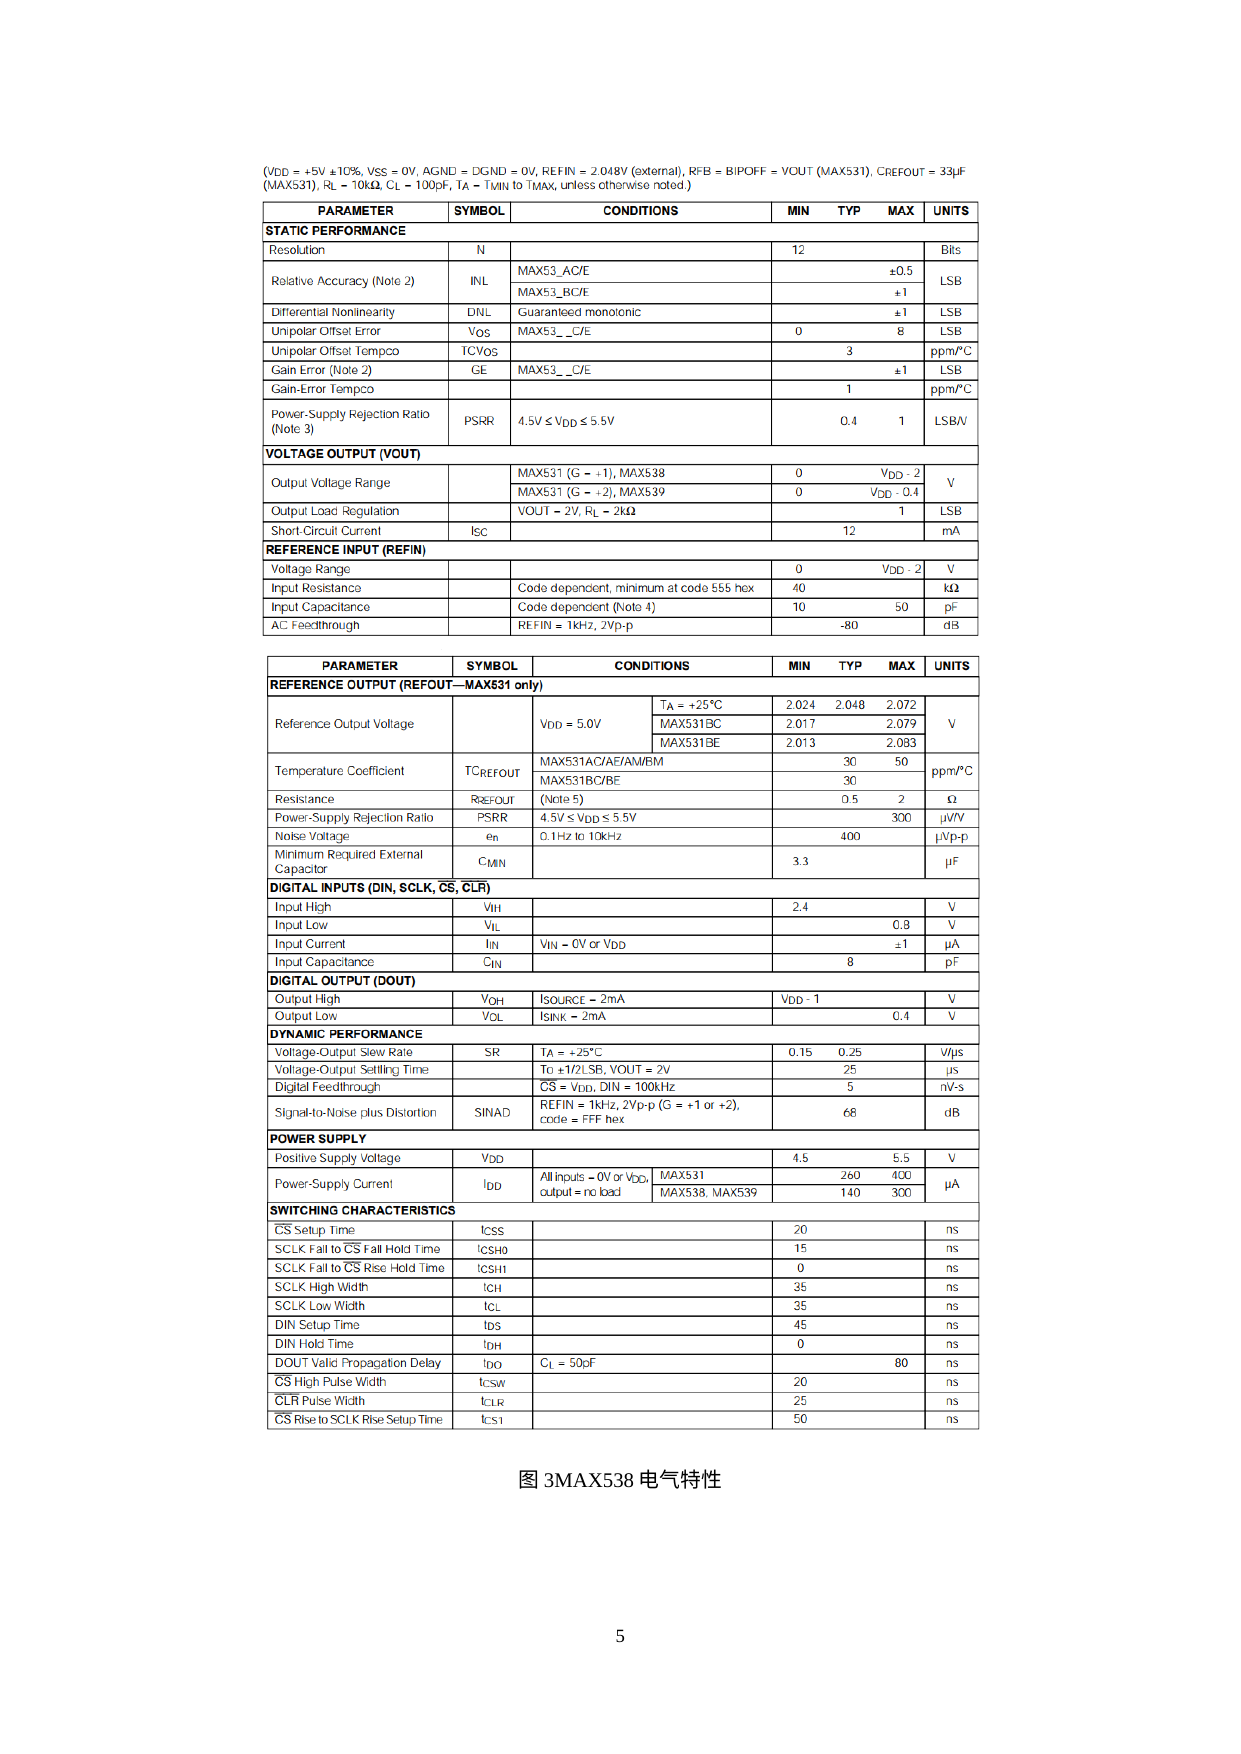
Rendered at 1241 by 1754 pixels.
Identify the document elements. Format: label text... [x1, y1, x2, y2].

text 图3MAX538电气特性 [187, 1462, 1053, 1494]
picture [256, 649, 985, 1436]
picture [256, 161, 984, 641]
